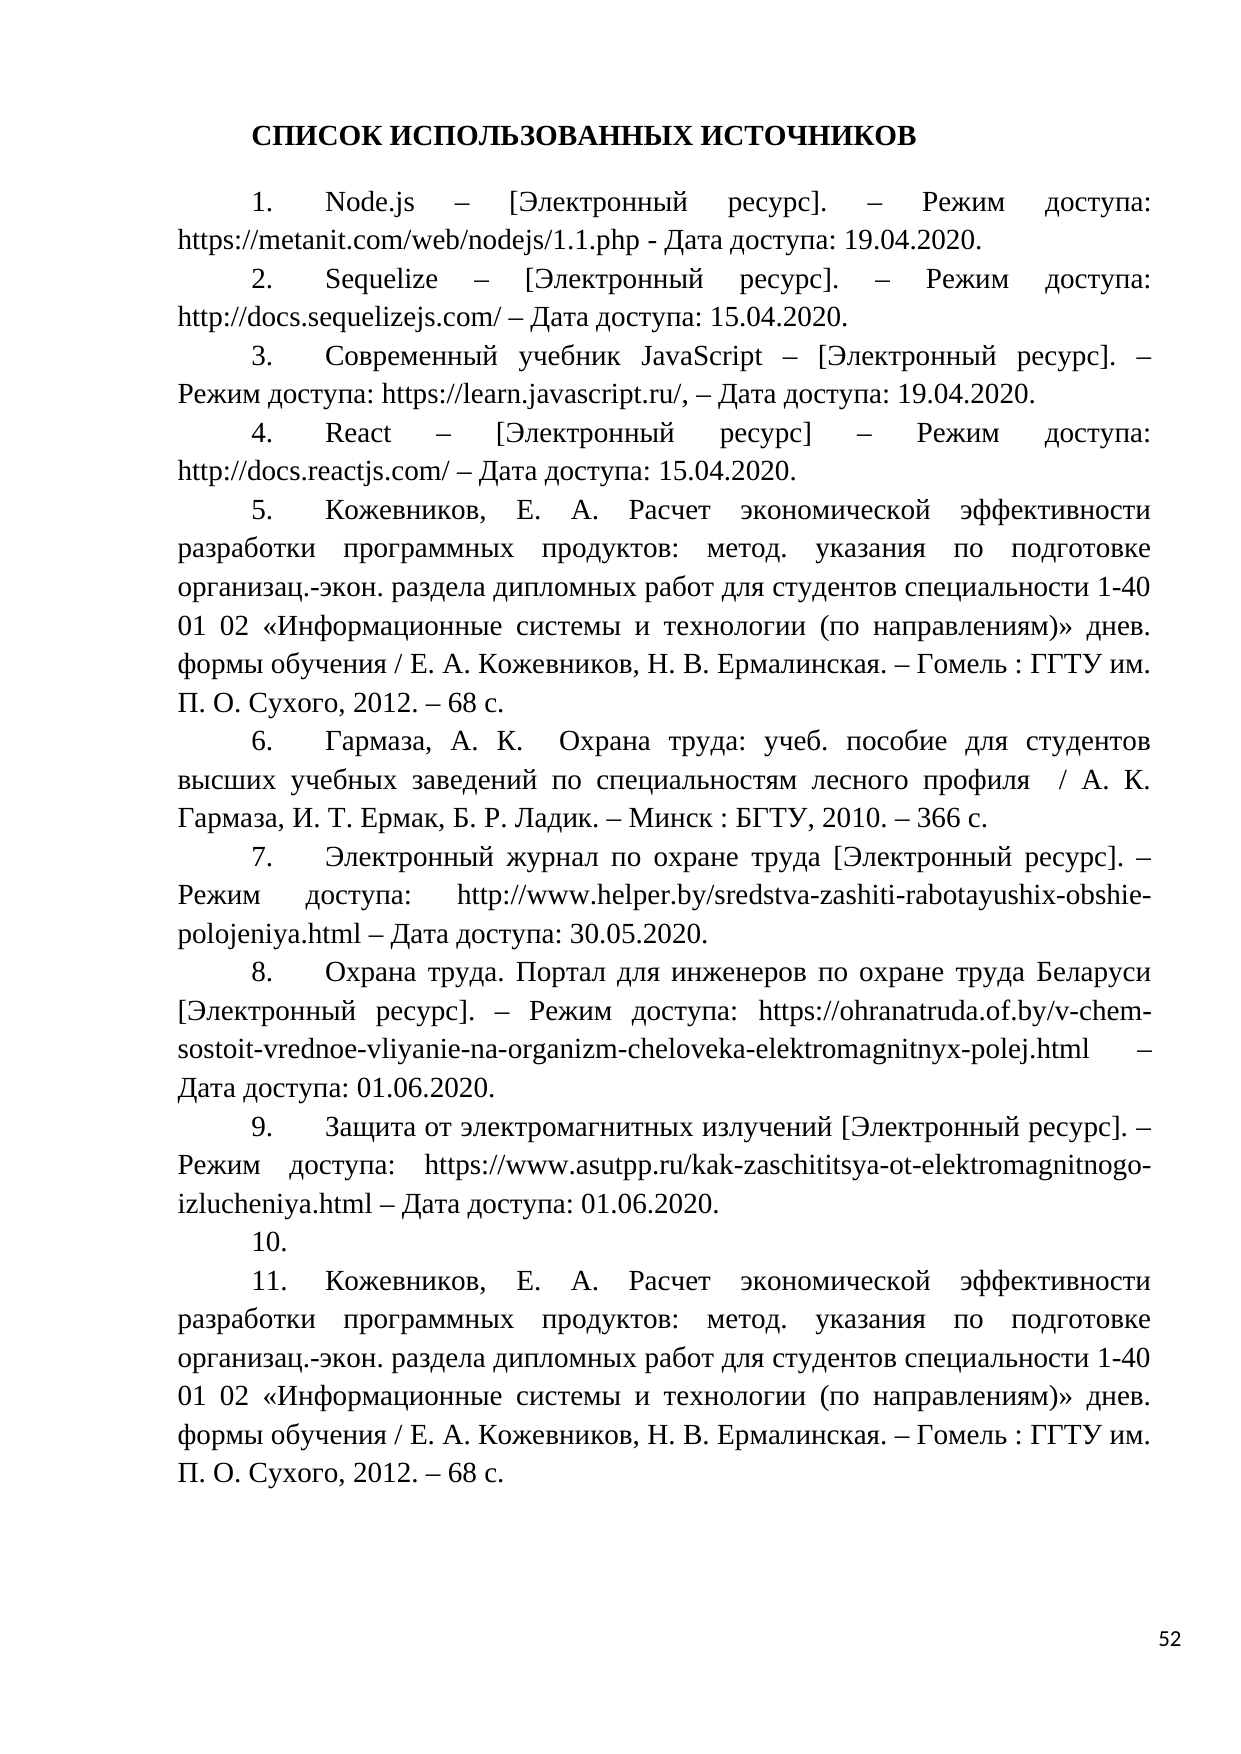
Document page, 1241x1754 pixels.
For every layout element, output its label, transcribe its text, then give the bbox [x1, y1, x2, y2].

subtitle СПИСОК ИСПОЛЬЗОВАННЫХ ИСТОЧНИКОВ [177, 118, 1152, 152]
list Защита от электромагнитных излучений [Электронный ресурс]. – Режим доступа: https://www.asutpp.ru/kak-zaschititsya-ot-elektromagnitnogo-izlucheniya.html – Дата доступа: 01.06.2020. [177, 1109, 1152, 1219]
list Гармаза, А. К. Охрана труда: учеб. пособие для студентов высших учебных заведений по специальностям лесного профиля / А. К. Гармаза, И. Т. Ермак, Б. Р. Ладик. – Минск : БГТУ, 2010. – 366 с. [177, 795, 1152, 834]
list Sequelize – [Электронный ресурс]. – Режим доступа: http://docs.sequelizejs.com/ – Дата доступа: 15.04.2020. [177, 261, 1152, 333]
list React – [Электронный ресурс] – Режим доступа: http://docs.reactjs.com/ – Дата доступа: 15.04.2020. [177, 415, 1152, 487]
list Кожевников, Е. А. Расчет экономической эффективности разработки программных продуктов: метод. указания по подготовке организац.-экон. раздела дипломных работ для студентов специальности 1-40 01 02 «Информационные системы и технологии (по направлениям)» днев. формы обучения / Е. А. Кожевников, Н. В. Ермалинская. – Гомель : ГГТУ им. П. О. Сухого, 2012. – 68 с. [177, 1263, 1152, 1489]
list Электронный журнал по охране труда [Электронный ресурс]. – Режим доступа: http://www.helper.by/sredstva-zashiti-rabotayushix-obshie-polojeniya.html – Дата доступа: 30.05.2020. [177, 839, 1152, 949]
list Гармаза, А. К. Охрана труда: учеб. пособие для студентов высших учебных заведений по специальностям лесного профиля / А. К. Гармаза, И. Т. Ермак, Б. Р. Ладик. – Минск : БГТУ, 2010. – 366 с. [177, 723, 1152, 762]
list Охрана труда. Портал для инженеров по охране труда Беларуси [Электронный ресурс]. – Режим доступа: https://ohranatruda.of.by/v-chem-sostoit-vrednoe-vliyanie-na-organizm-cheloveka-elektromagnitnyx-polej.html – Дата доступа: 01.06.2020. [177, 954, 1152, 1104]
list Кожевников, Е. А. Расчет экономической эффективности разработки программных продуктов: метод. указания по подготовке организац.-экон. раздела дипломных работ для студентов специальности 1-40 01 02 «Информационные системы и технологии (по направлениям)» днев. формы обучения / Е. А. Кожевников, Н. В. Ермалинская. – Гомель : ГГТУ им. П. О. Сухого, 2012. – 68 с. [177, 492, 1152, 718]
list Современный учебник JavaScript – [Электронный ресурс]. – Режим доступа: https://learn.javascript.ru/, – Дата доступа: 19.04.2020. [177, 338, 1152, 410]
list Node.js – [Электронный ресурс]. – Режим доступа: https://metanit.com/web/nodejs/1.1.php - Дата доступа: 19.04.2020. [177, 184, 1152, 256]
